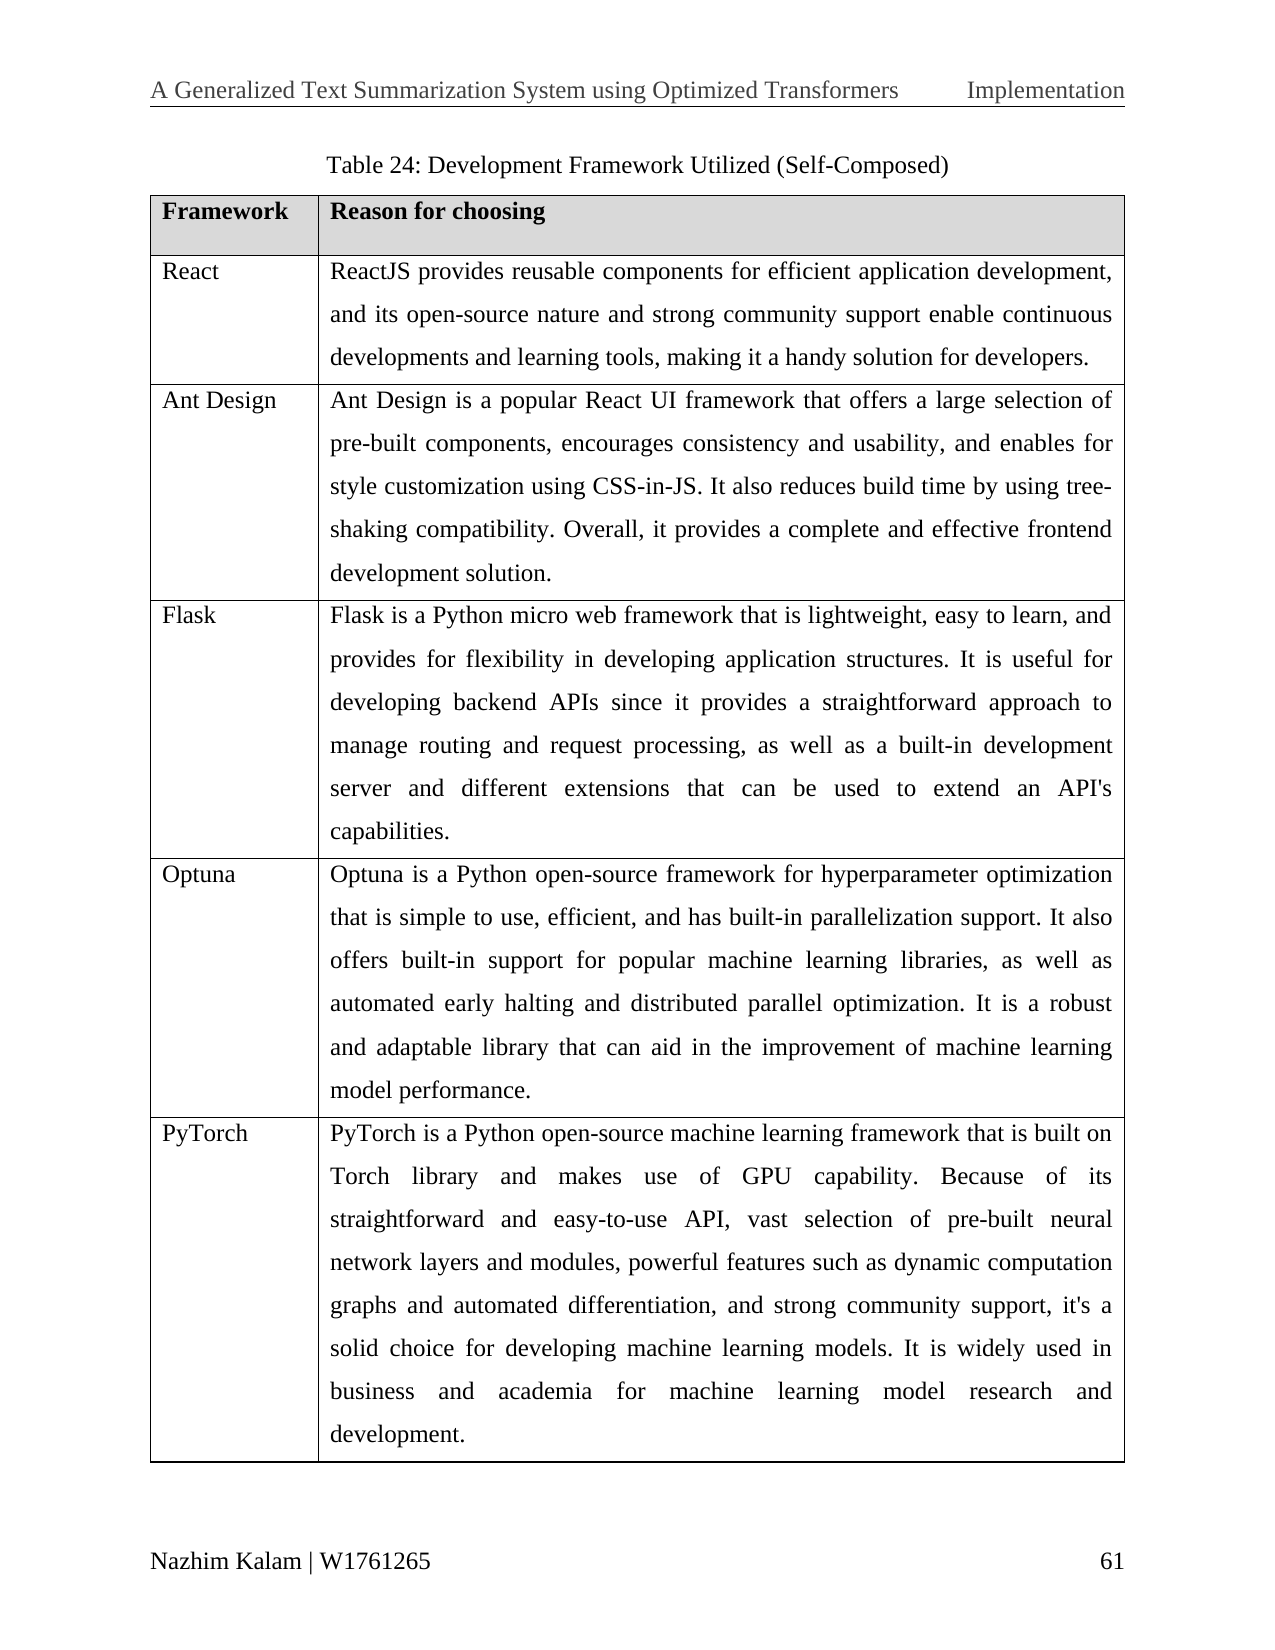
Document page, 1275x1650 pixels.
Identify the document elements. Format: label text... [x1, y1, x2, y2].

table_cell Ant Design [151, 385, 318, 599]
table_header Reason for choosing [319, 196, 1124, 255]
table_cell PyTorch is a Python open-source machine learning framework that is built on Torch library and makes use of GPU capability. Because of its straightforward and easy-to-use API, vast selection of pre-built neural network layers and modules, powerful features such as dynamic computation graphs and automated differentiation, and strong community support, it's a solid choice for developing machine learning models. It is widely used in business and academia for machine learning model research and development. [319, 1118, 1124, 1461]
table_cell PyTorch [151, 1118, 318, 1461]
table_cell Ant Design is a popular React UI framework that offers a large selection of pre-built components, encourages consistency and usability, and enables for style customization using CSS-in-JS. It also reduces build time by using tree-shaking compatibility. Overall, it provides a complete and effective frontend development solution. [319, 385, 1124, 599]
table_cell Flask is a Python micro web framework that is lightweight, easy to learn, and provides for flexibility in developing application structures. It is useful for developing backend APIs since it provides a straightforward approach to manage routing and request processing, as well as a built-in development server and different extensions that can be used to extend an API's capabilities. [319, 601, 1124, 858]
table_cell Optuna [151, 859, 318, 1117]
table_cell ReactJS provides reusable components for efficient application development, and its open-source nature and strong community support enable continuous developments and learning tools, making it a handy solution for developers. [319, 256, 1124, 384]
table_cell Flask [151, 601, 318, 858]
table_cell Optuna is a Python open-source framework for hyperparameter optimization that is simple to use, efficient, and has built-in parallelization support. It also offers built-in support for popular machine learning libraries, as well as automated early halting and distributed parallel optimization. It is a robust and adaptable library that can aid in the improvement of machine learning model performance. [319, 859, 1124, 1117]
text Table 24: Development Framework Utilized (Self-Composed) [150, 150, 1125, 179]
table_header Framework [151, 196, 318, 255]
table_cell React [151, 256, 318, 384]
